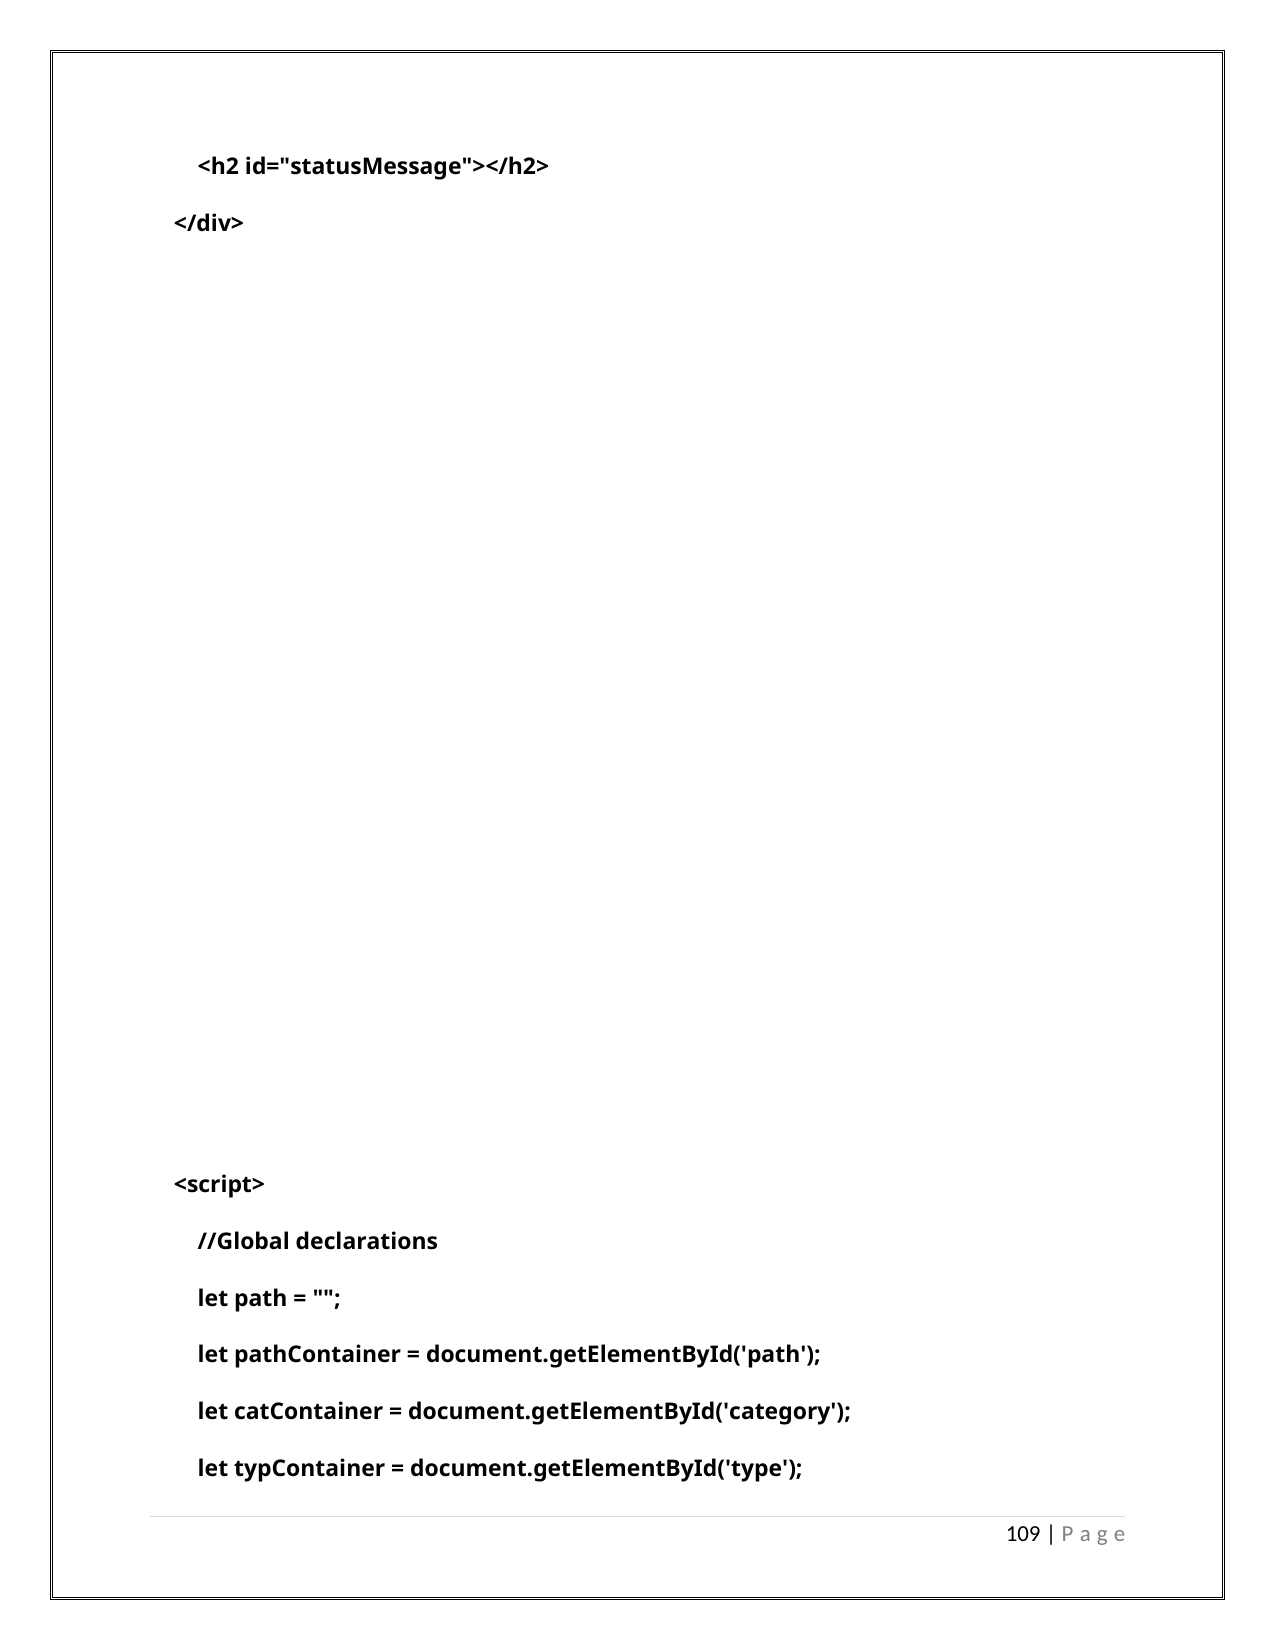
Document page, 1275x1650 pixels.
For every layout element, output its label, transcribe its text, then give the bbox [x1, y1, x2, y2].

text let path = ""; [150, 1282, 1125, 1313]
text </div> [150, 207, 1125, 238]
text let catContainer = document.getElementById('category'); [150, 1395, 1125, 1426]
text //Global declarations [150, 1225, 1125, 1256]
text let pathContainer = document.getElementById('path'); [150, 1338, 1125, 1370]
text let typContainer = document.getElementById('type'); [150, 1452, 1125, 1483]
text <h2 id="statusMessage"></h2> [150, 150, 1125, 181]
text <script> [150, 1168, 1125, 1199]
